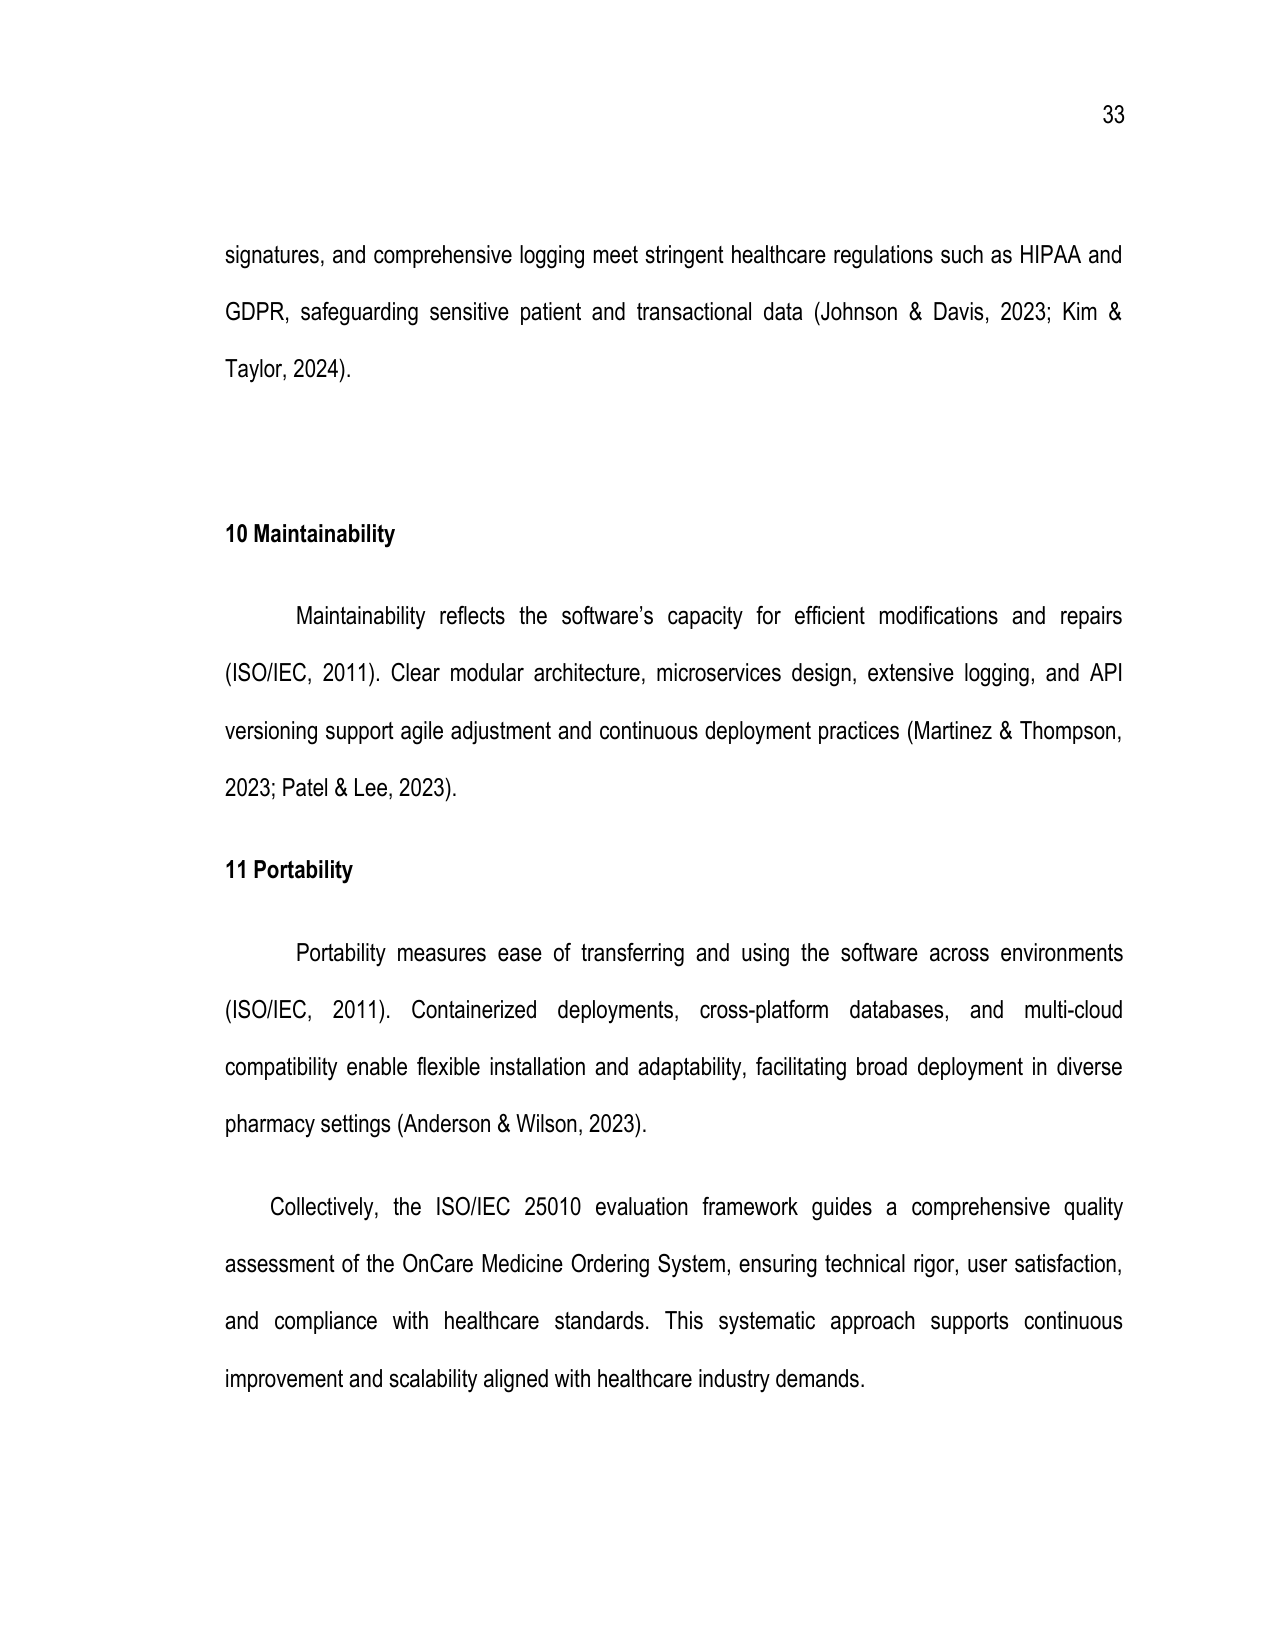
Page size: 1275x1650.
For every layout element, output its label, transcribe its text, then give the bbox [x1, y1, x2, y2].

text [225, 239, 1125, 383]
list Maintainability [225, 519, 1125, 547]
text Portability measures ease of transferring and using the software across environments (ISO/IEC, 2011). Containerized deployments, cross-platform databases, and multi-cloud compatibility enable flexible installation and adaptability, facilitating broad deployment in diverse pharmacy settings (Anderson & Wilson, 2023). [225, 937, 1125, 1138]
list Portability [225, 855, 1125, 884]
text Maintainability reflects the software’s capacity for efficient modifications and repairs (ISO/IEC, 2011). Clear modular architecture, microservices design, extensive logging, and API versioning support agile adjustment and continuous deployment practices (Martinez & Thompson, 2023; Patel & Lee, 2023). [225, 601, 1125, 802]
text Collectively, the ISO/IEC 25010 evaluation framework guides a comprehensive quality assessment of the OnCare Medicine Ordering System, ensuring technical rigor, user satisfaction, and compliance with healthcare standards. This systematic approach supports continuous improvement and scalability aligned with healthcare industry demands. [225, 1192, 1125, 1392]
